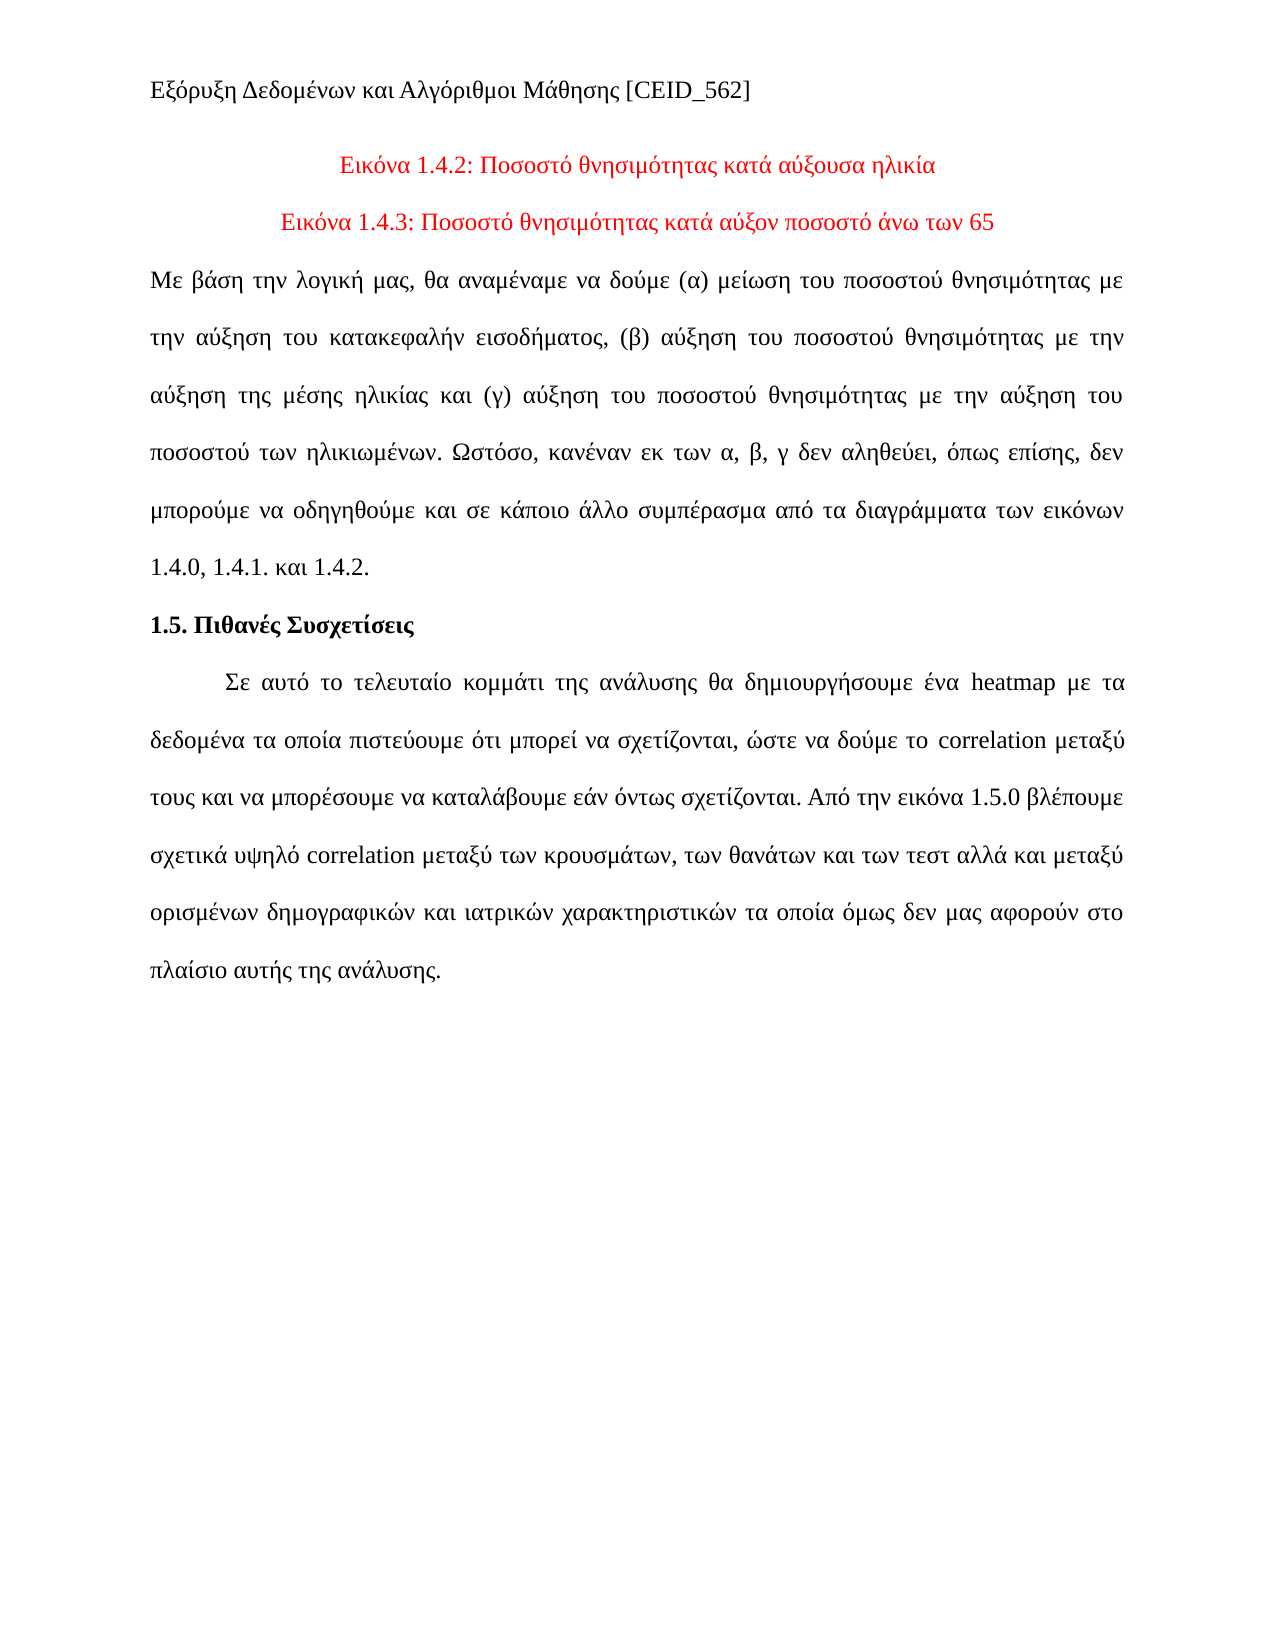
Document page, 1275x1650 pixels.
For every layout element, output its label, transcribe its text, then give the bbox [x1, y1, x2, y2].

text Σε αυτό το τελευταίο κομμάτι της ανάλυσης θα δημιουργήσουμε ένα heatmap με τα δεδομένα τα οποία πιστεύουμε ότι μπορεί να σχετίζονται, ώστε να δούμε το correlation μεταξύ τους και να μπορέσουμε να καταλάβουμε εάν όντως σχετίζονται. Από την εικόνα 1.5.0 βλέπουμε σχετικά υψηλό correlation μεταξύ των κρουσμάτων, των θανάτων και των τεστ αλλά και μεταξύ ορισμένων δημογραφικών και ιατρικών χαρακτηριστικών τα οποία όμως δεν μας αφορούν στο πλαίσιο αυτής της ανάλυσης. [150, 667, 1125, 984]
text Εικόνα 1.4.2: Ποσοστό θνησιμότητας κατά αύξουσα ηλικία [150, 150, 1125, 179]
text 1.5. Πιθανές Συσχετίσεις [150, 610, 1125, 639]
text Με βάση την λογική μας, θα αναμέναμε να δούμε (α) μείωση του ποσοστού θνησιμότητας με την αύξηση του κατακεφαλήν εισοδήματος, (β) αύξηση του ποσοστού θνησιμότητας με την αύξηση της μέσης ηλικίας και (γ) αύξηση του ποσοστού θνησιμότητας με την αύξηση του ποσοστού των ηλικιωμένων. Ωστόσο, κανέναν εκ των α, β, γ δεν αληθεύει, όπως επίσης, δεν μπορούμε να οδηγηθούμε και σε κάποιο άλλο συμπέρασμα από τα διαγράμματα των εικόνων 1.4.0, 1.4.1. και 1.4.2. [150, 265, 1125, 581]
text Εικόνα 1.4.3: Ποσοστό θνησιμότητας κατά αύξον ποσοστό άνω των 65 [150, 207, 1125, 236]
